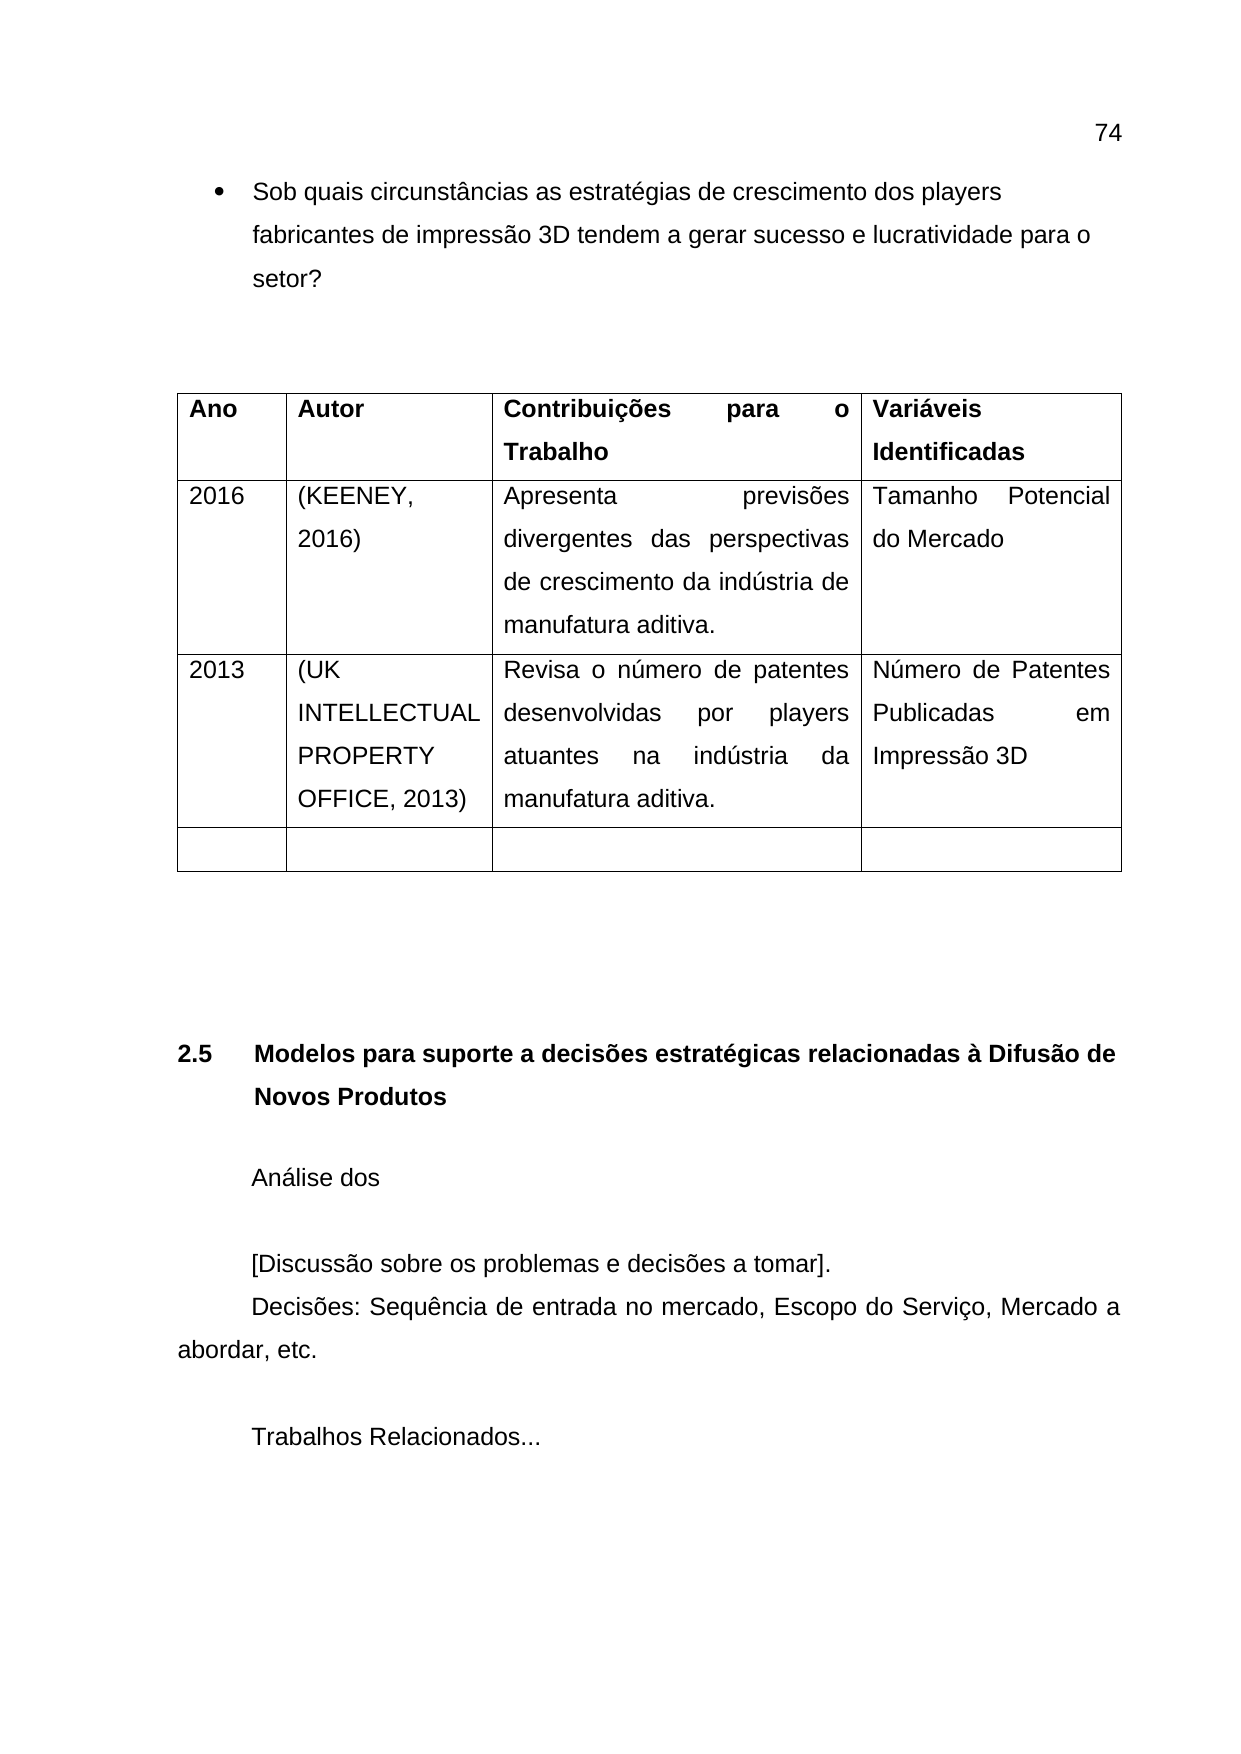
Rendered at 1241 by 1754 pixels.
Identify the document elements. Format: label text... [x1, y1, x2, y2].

text Análise dos [177, 1163, 1122, 1191]
table_cell 2013 [178, 655, 286, 827]
table_cell [178, 828, 286, 871]
list Sob quais circunstâncias as estratégias de crescimento dos players fabricantes de impressão 3D tendem a gerar sucesso e lucratividade para o setor? [215, 177, 1122, 292]
text Decisões: Sequência de entrada no mercado, Escopo do Serviço, Mercado a abordar, etc. [177, 1292, 1122, 1364]
table_header Variáveis Identificadas [862, 394, 1121, 480]
text [Discussão sobre os problemas e decisões a tomar]. [177, 1249, 1122, 1278]
table_header Ano [178, 394, 286, 480]
table_cell [287, 828, 492, 871]
table_cell [862, 828, 1121, 871]
table_cell Número de Patentes Publicadas em Impressão 3D [862, 655, 1121, 827]
table_cell 2016 [178, 481, 286, 653]
table_cell (UK INTELLECTUAL PROPERTY OFFICE, 2013) [287, 655, 492, 827]
table_header Contribuições para o Trabalho [493, 394, 861, 480]
table_cell [493, 828, 861, 871]
table_cell Revisa o número de patentes desenvolvidas por players atuantes na indústria da manufatura aditiva. [493, 655, 861, 827]
table_cell Apresenta previsões divergentes das perspectivas de crescimento da indústria de manufatura aditiva. [493, 481, 861, 653]
table_cell Tamanho Potencial do Mercado [862, 481, 1121, 653]
subtitle Modelos para suporte a decisões estratégicas relacionadas à Difusão de Novos Produtos [177, 1039, 1122, 1111]
table_header Autor [287, 394, 492, 480]
table_cell (KEENEY, 2016) [287, 481, 492, 653]
text Trabalhos Relacionados... [177, 1421, 1122, 1450]
